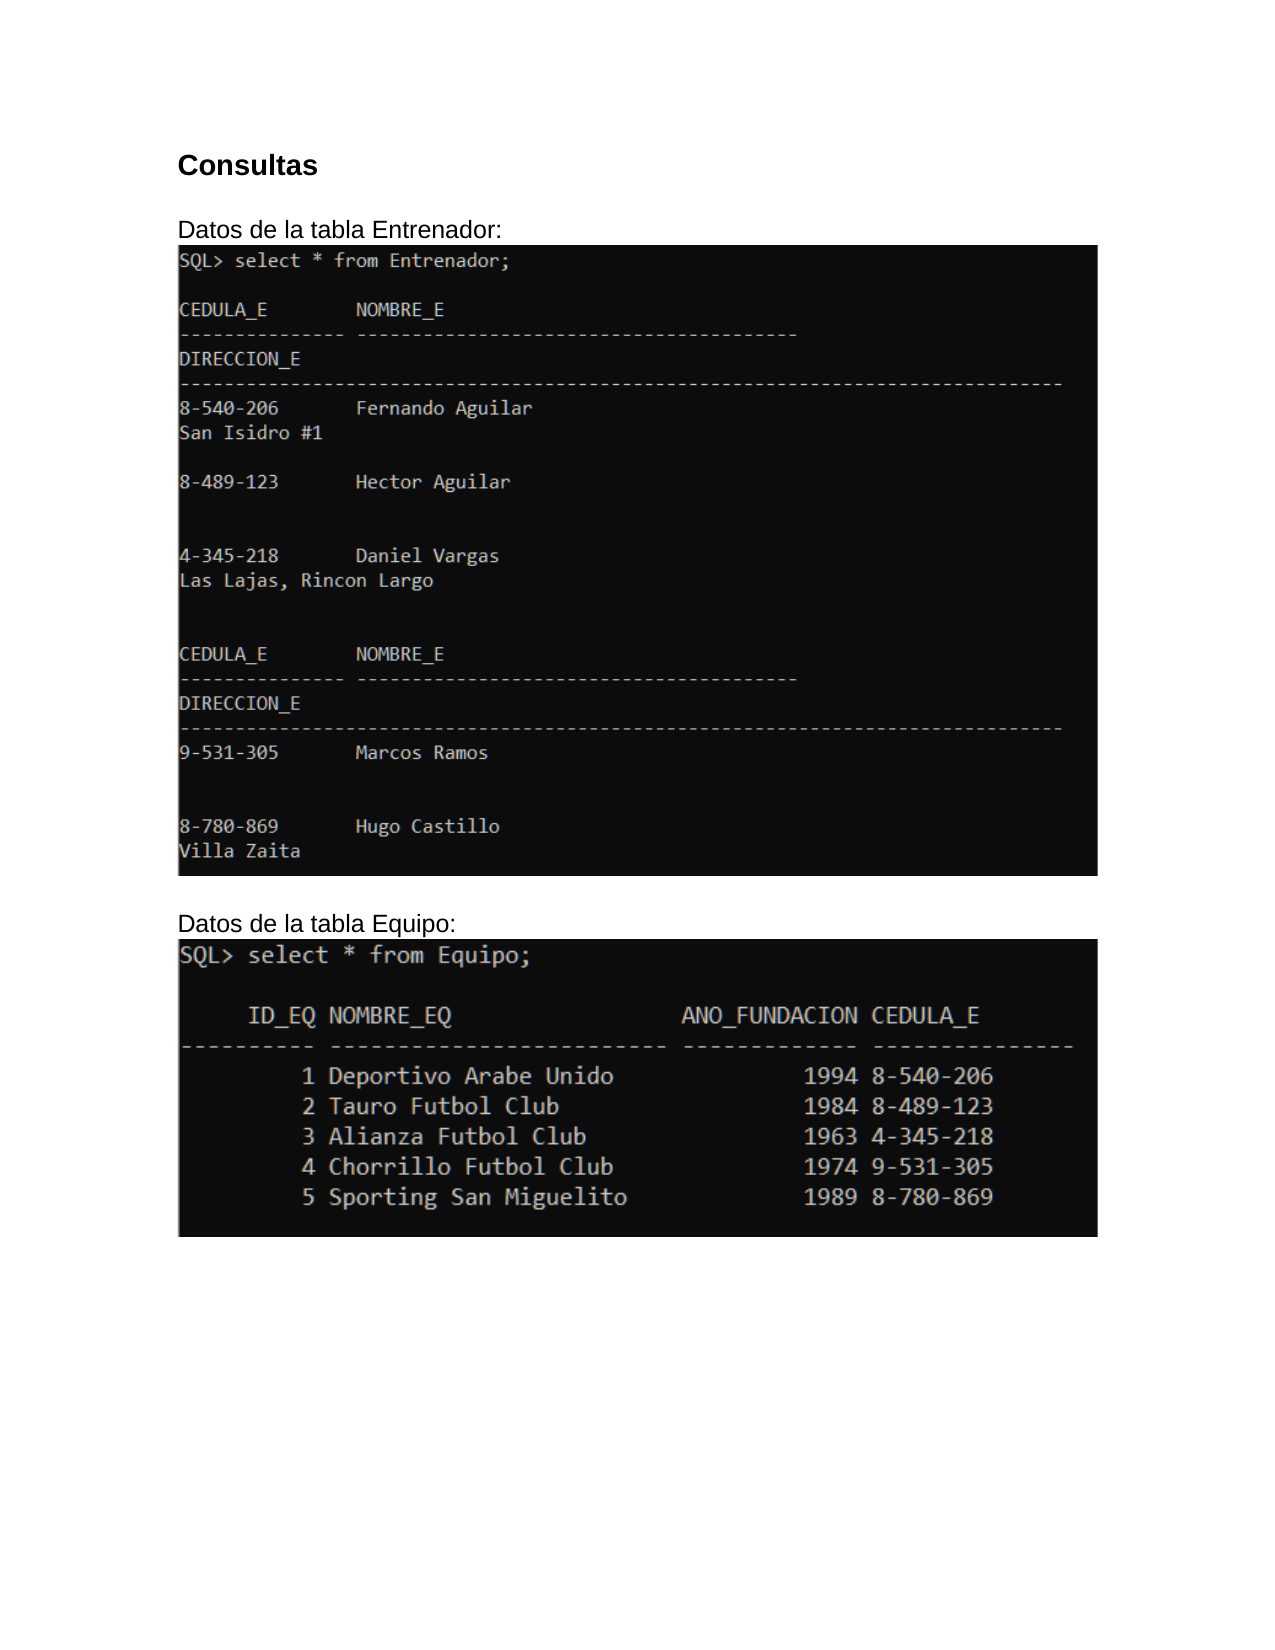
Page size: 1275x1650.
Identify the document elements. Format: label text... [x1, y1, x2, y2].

text Datos de la tabla Entrenador: [177, 215, 1098, 243]
text Datos de la tabla Equipo: [177, 909, 1098, 937]
picture [177, 245, 1098, 876]
text Consultas [177, 148, 1098, 181]
picture [177, 939, 1098, 1237]
